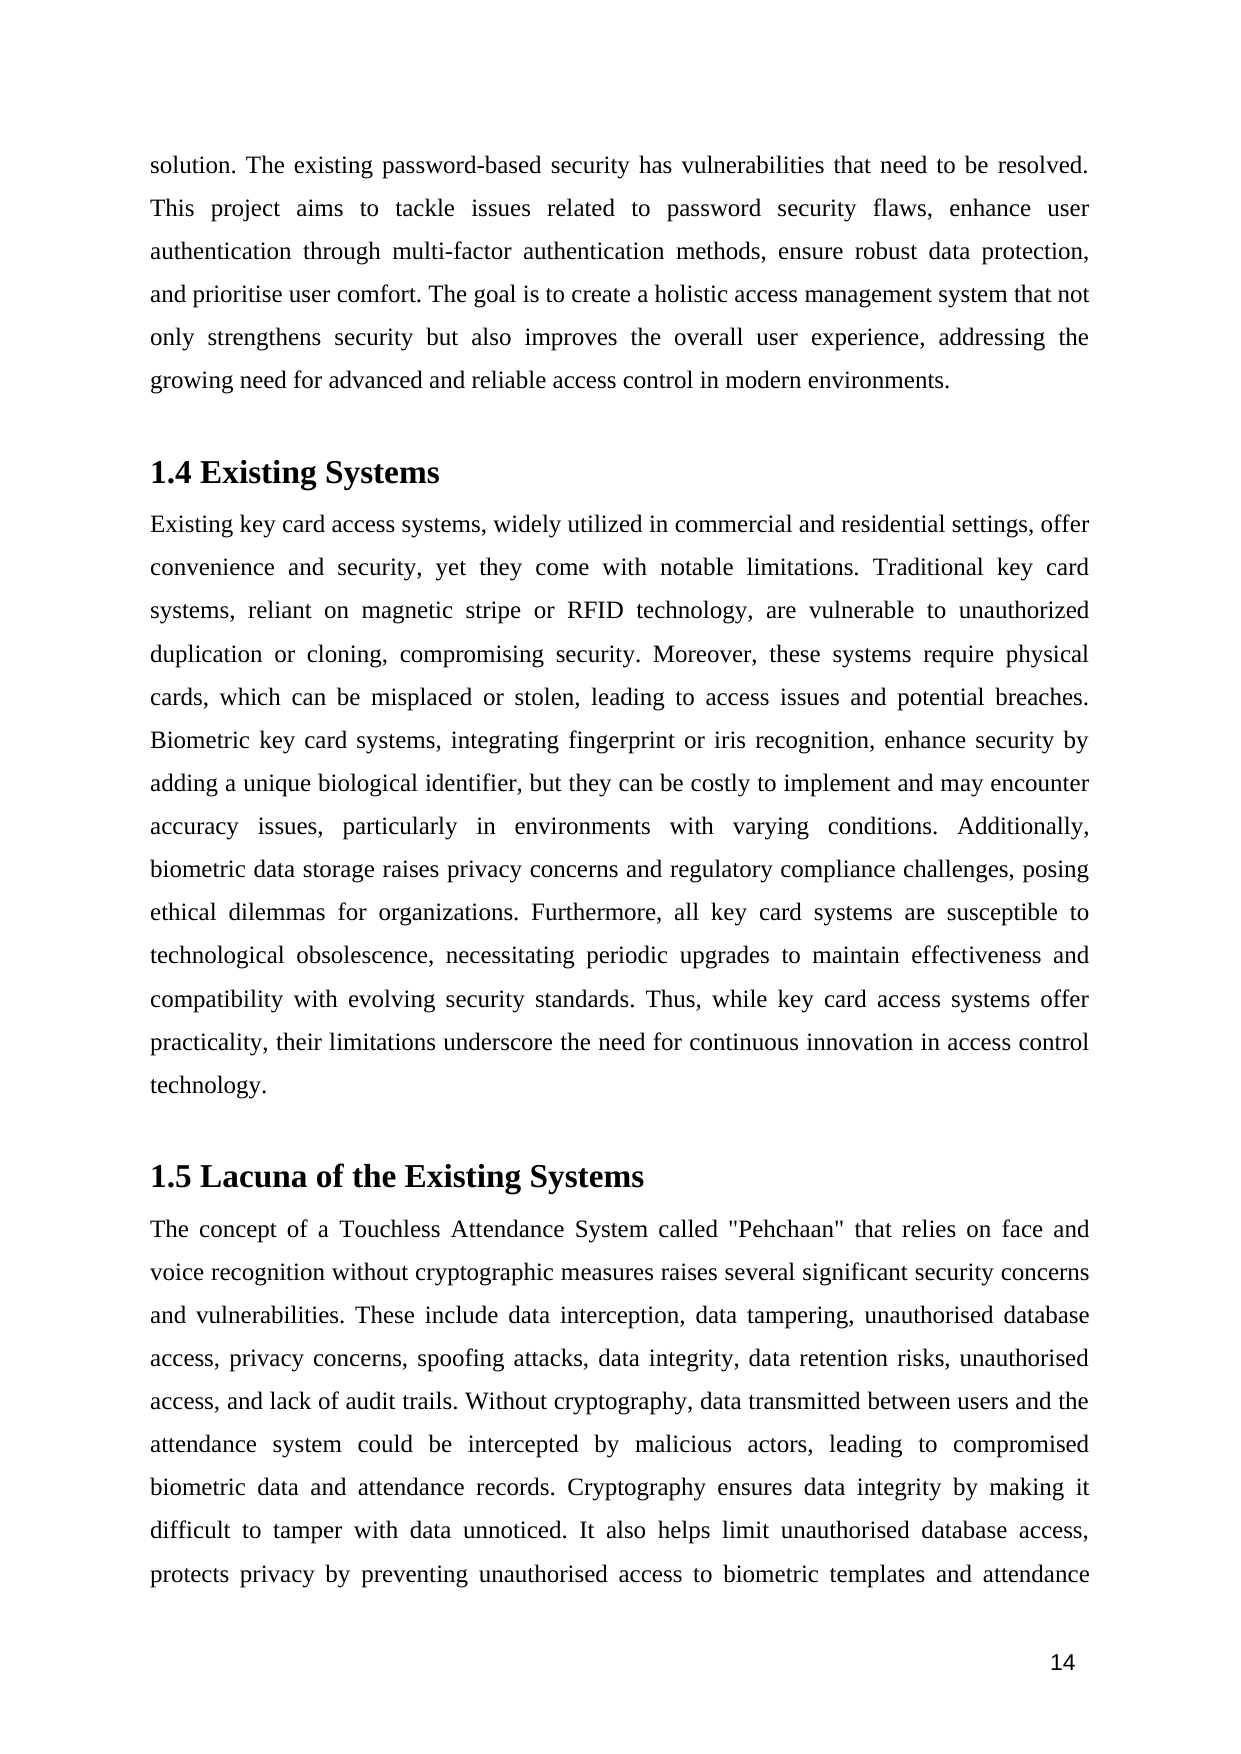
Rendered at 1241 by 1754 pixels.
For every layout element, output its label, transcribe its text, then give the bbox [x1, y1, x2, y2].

text 1.4 Existing Systems [150, 452, 1090, 490]
text Existing key card access systems, widely utilized in commercial and residential settings, offer convenience and security, yet they come with notable limitations. Traditional key card systems, reliant on magnetic stripe or RFID technology, are vulnerable to unauthorized duplication or cloning, compromising security. Moreover, these systems require physical cards, which can be misplaced or stolen, leading to access issues and potential breaches. Biometric key card systems, integrating fingerprint or iris recognition, enhance security by adding a unique biological identifier, but they can be costly to implement and may encounter accuracy issues, particularly in environments with varying conditions. Additionally, biometric data storage raises privacy concerns and regulatory compliance challenges, posing ethical dilemmas for organizations. Furthermore, all key card systems are susceptible to technological obsolescence, necessitating periodic upgrades to maintain effectiveness and compatibility with evolving security standards. Thus, while key card access systems offer practicality, their limitations underscore the need for continuous innovation in access control technology. [150, 509, 1090, 1099]
text 1.5 Lacuna of the Existing Systems [150, 1156, 1090, 1194]
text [150, 1214, 1090, 1587]
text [150, 150, 1090, 394]
